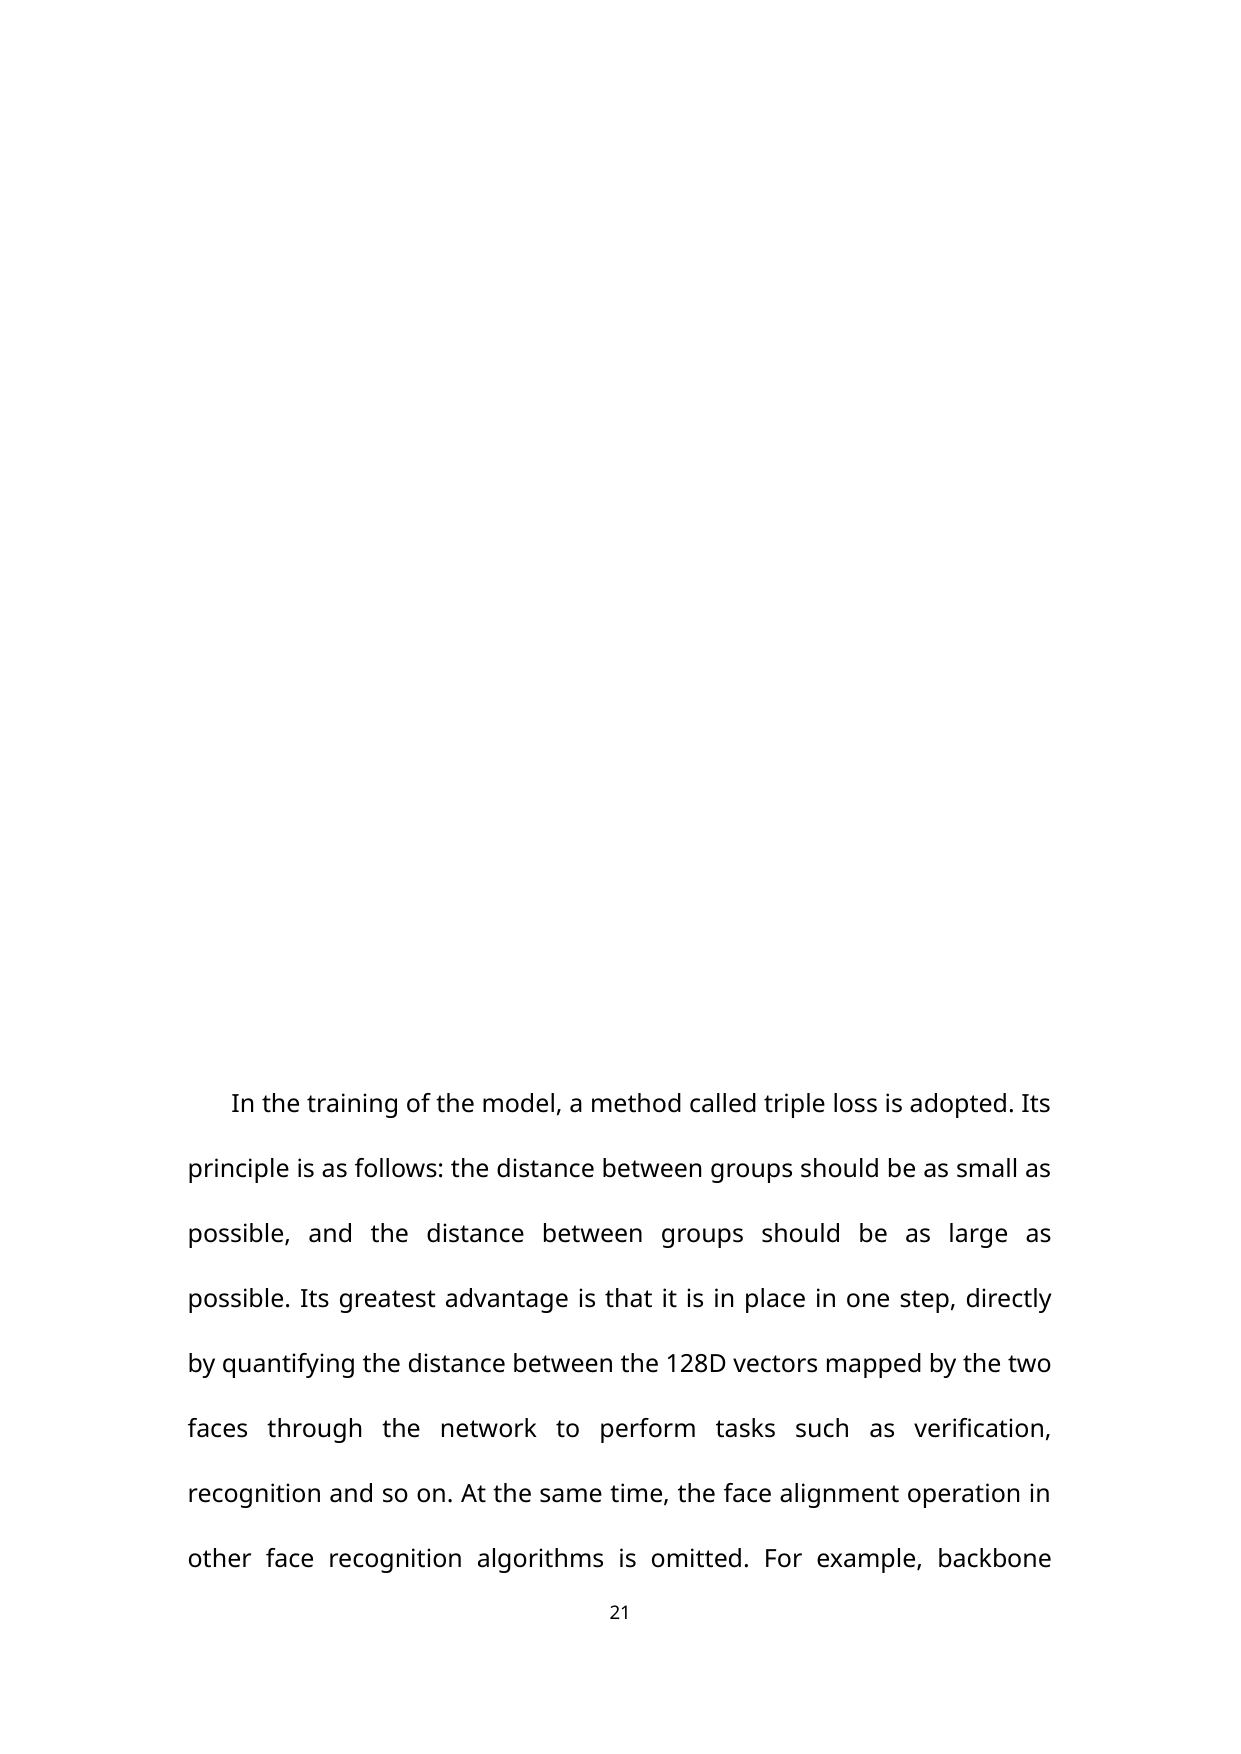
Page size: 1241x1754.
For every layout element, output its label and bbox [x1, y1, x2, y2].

text [187, 1070, 1053, 1590]
